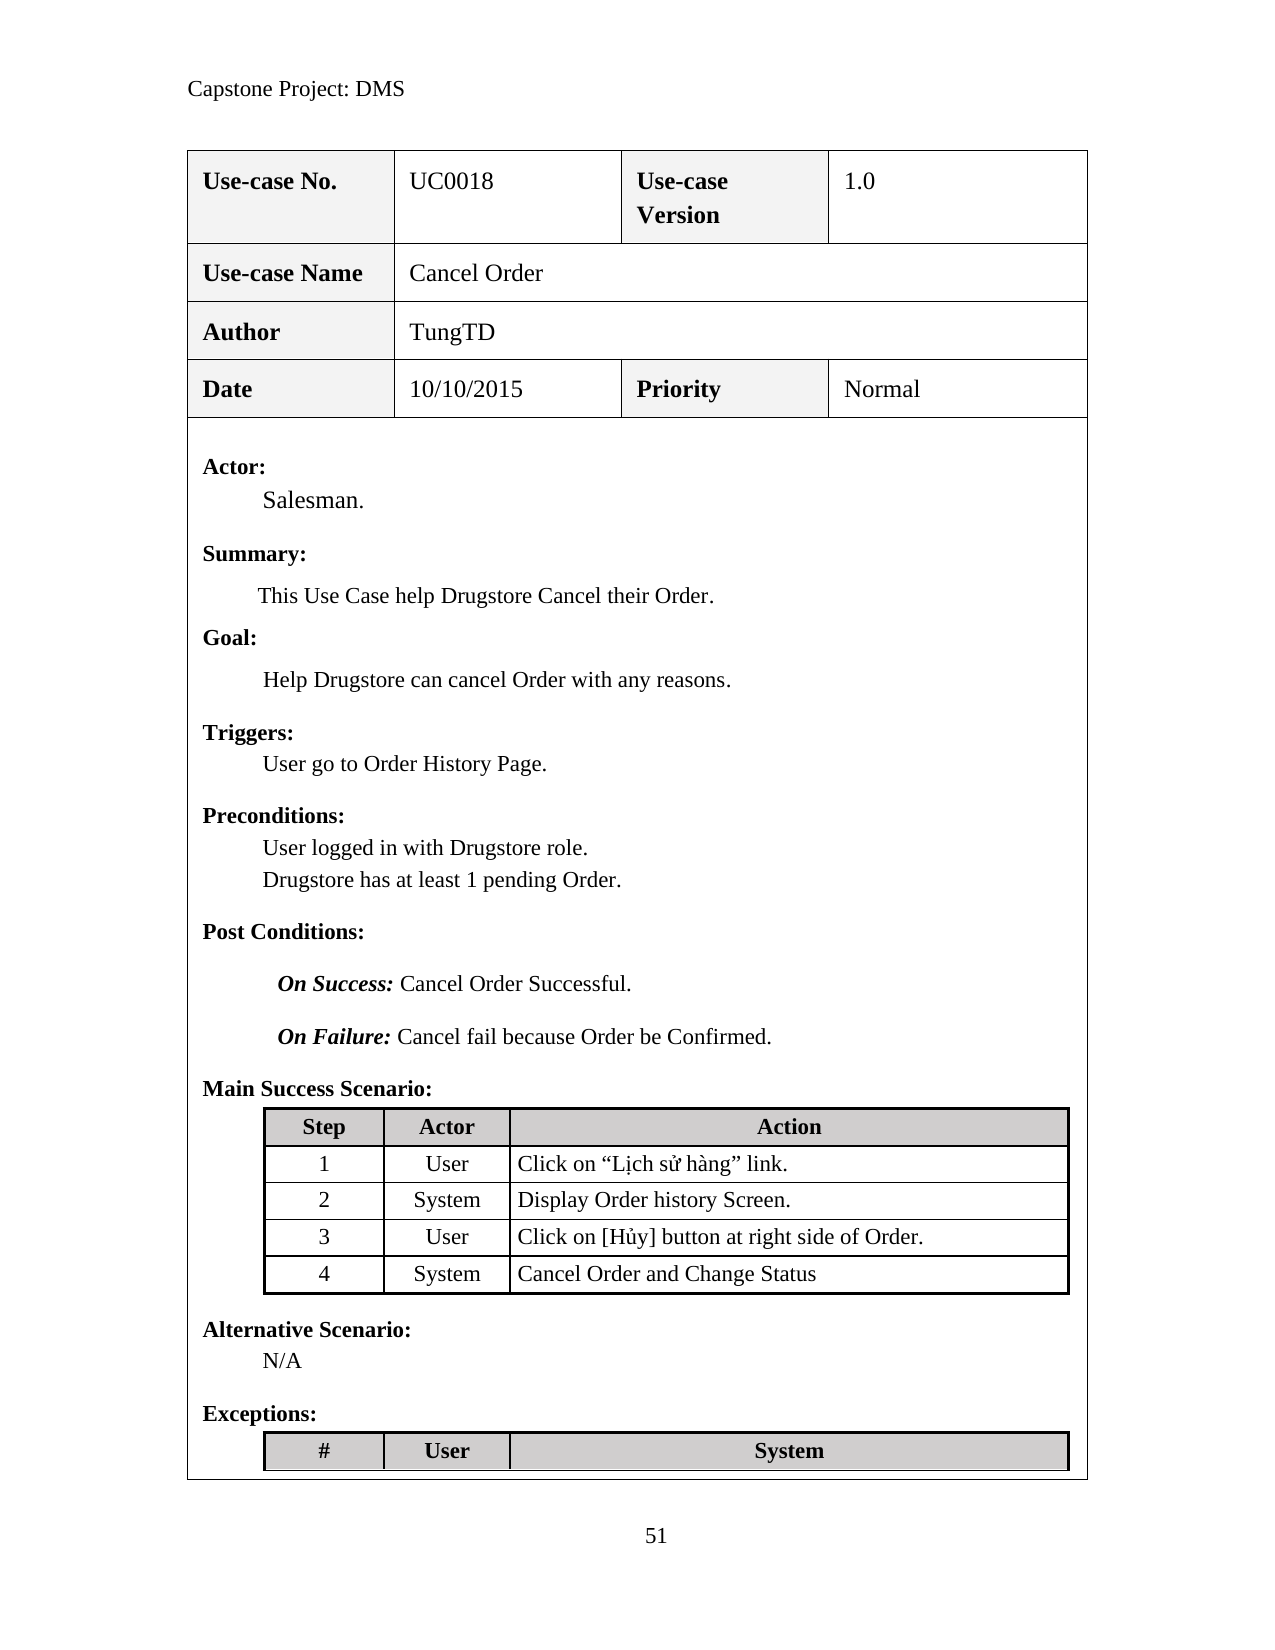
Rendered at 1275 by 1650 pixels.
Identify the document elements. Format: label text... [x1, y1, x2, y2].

table_cell 10/10/2015 [395, 360, 621, 417]
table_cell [188, 418, 1087, 1478]
table_cell Author [188, 302, 394, 358]
table_cell TungTD [395, 302, 1087, 358]
table_cell Date [188, 360, 394, 417]
table_cell Use-case No. [188, 151, 394, 242]
table_cell Use-case Version [622, 151, 828, 242]
table_cell Cancel Order [395, 244, 1087, 301]
table_cell Priority [622, 360, 828, 417]
table_cell UC0018 [395, 151, 621, 242]
table_cell 1.0 [829, 151, 1087, 242]
table_cell Normal [829, 360, 1087, 417]
table_cell Use-case Name [188, 244, 394, 301]
